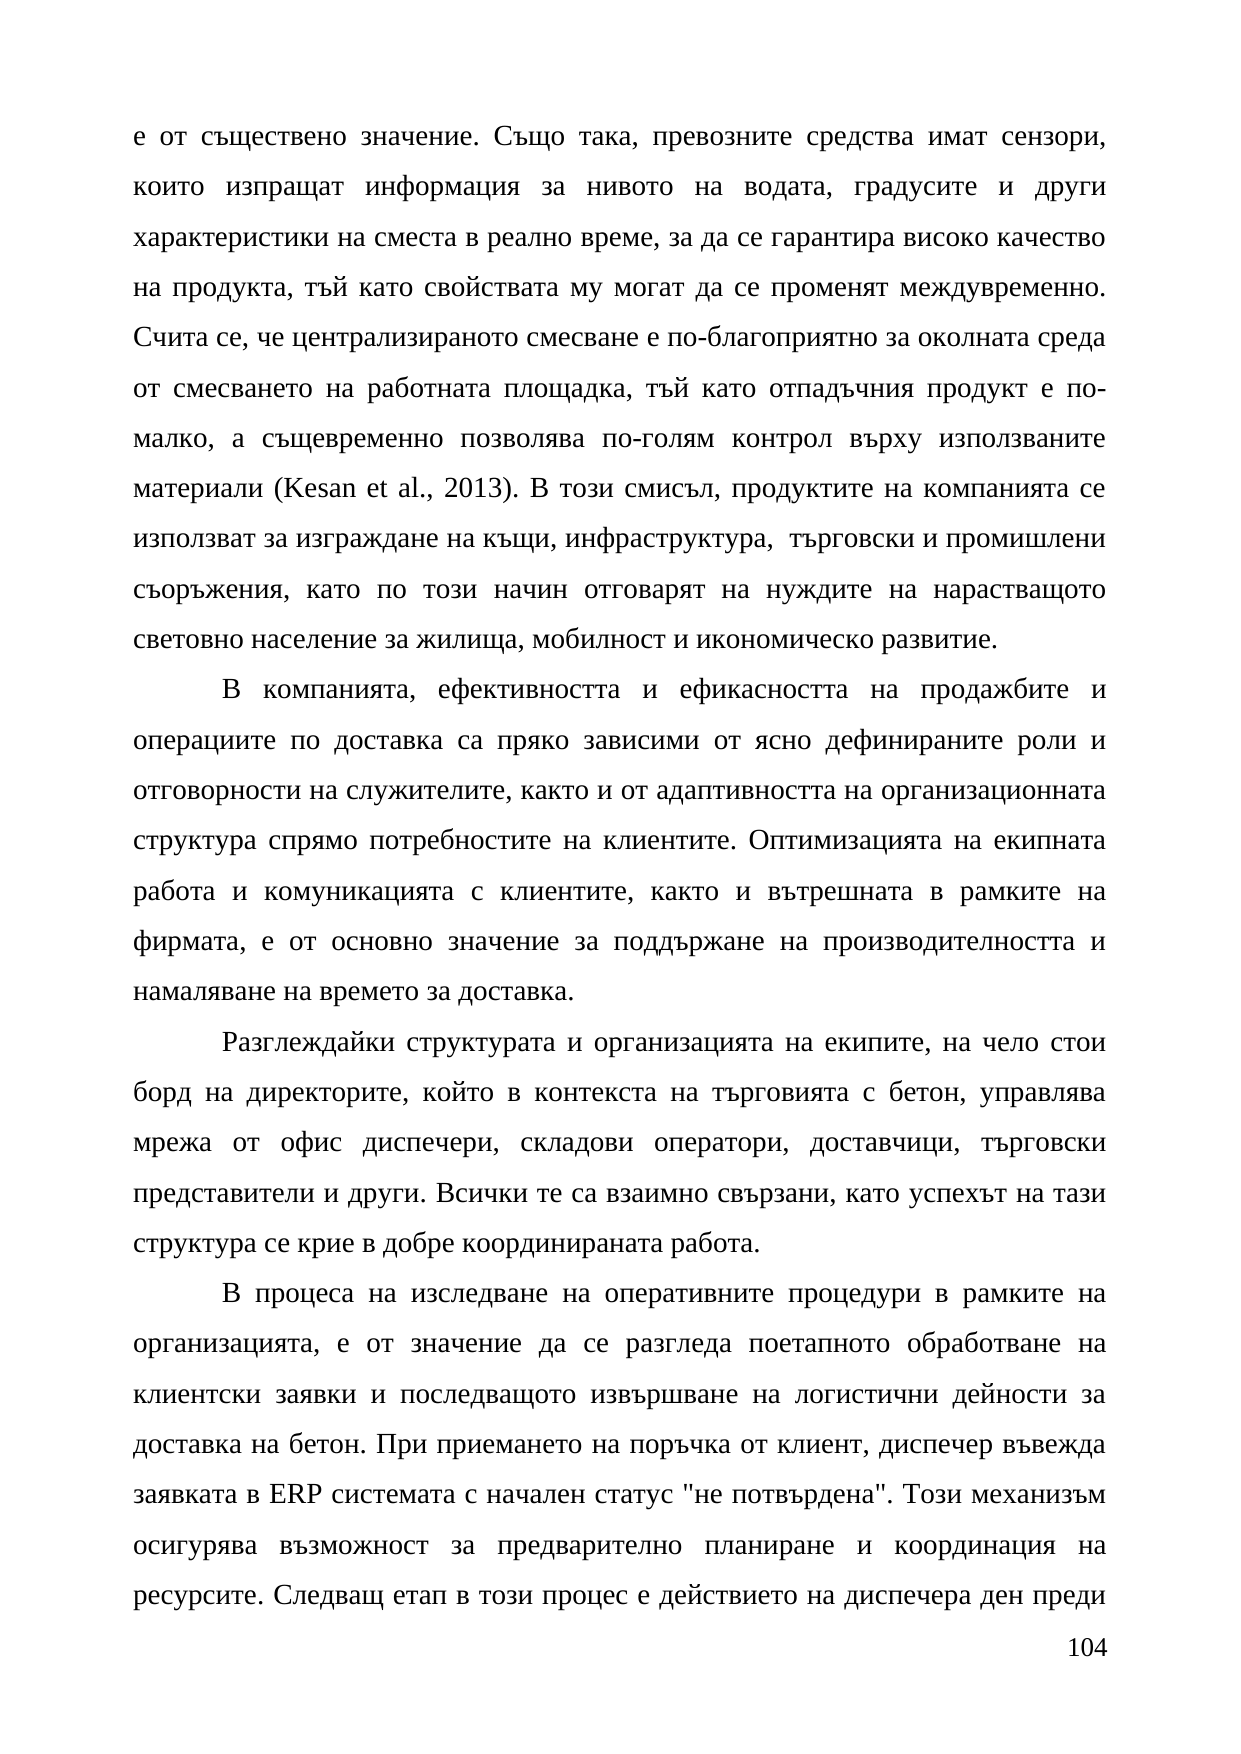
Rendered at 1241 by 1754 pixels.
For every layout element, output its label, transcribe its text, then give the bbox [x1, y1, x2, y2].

text В компанията, ефективността и ефикасността на продажбите и операциите по доставка са пряко зависими от ясно дефинираните роли и отговорности на служителите, както и от адаптивността на организационната структура спрямо потребностите на клиентите. Оптимизацията на екипната работа и комуникацията с клиентите, както и вътрешната в рамките на фирмата, е от основно значение за поддържане на производителността и намаляване на времето за доставка. [133, 672, 1107, 1007]
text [133, 118, 1107, 655]
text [133, 1275, 1107, 1611]
text Разглеждайки структурата и организацията на екипите, на чело стои борд на директорите, който в контекста на търговията с бетон, управлява мрежа от офис диспечери, складови оператори, доставчици, търговски представители и други. Всички те са взаимно свързани, като успехът на тази структура се крие в добре координираната работа. [133, 1024, 1107, 1258]
